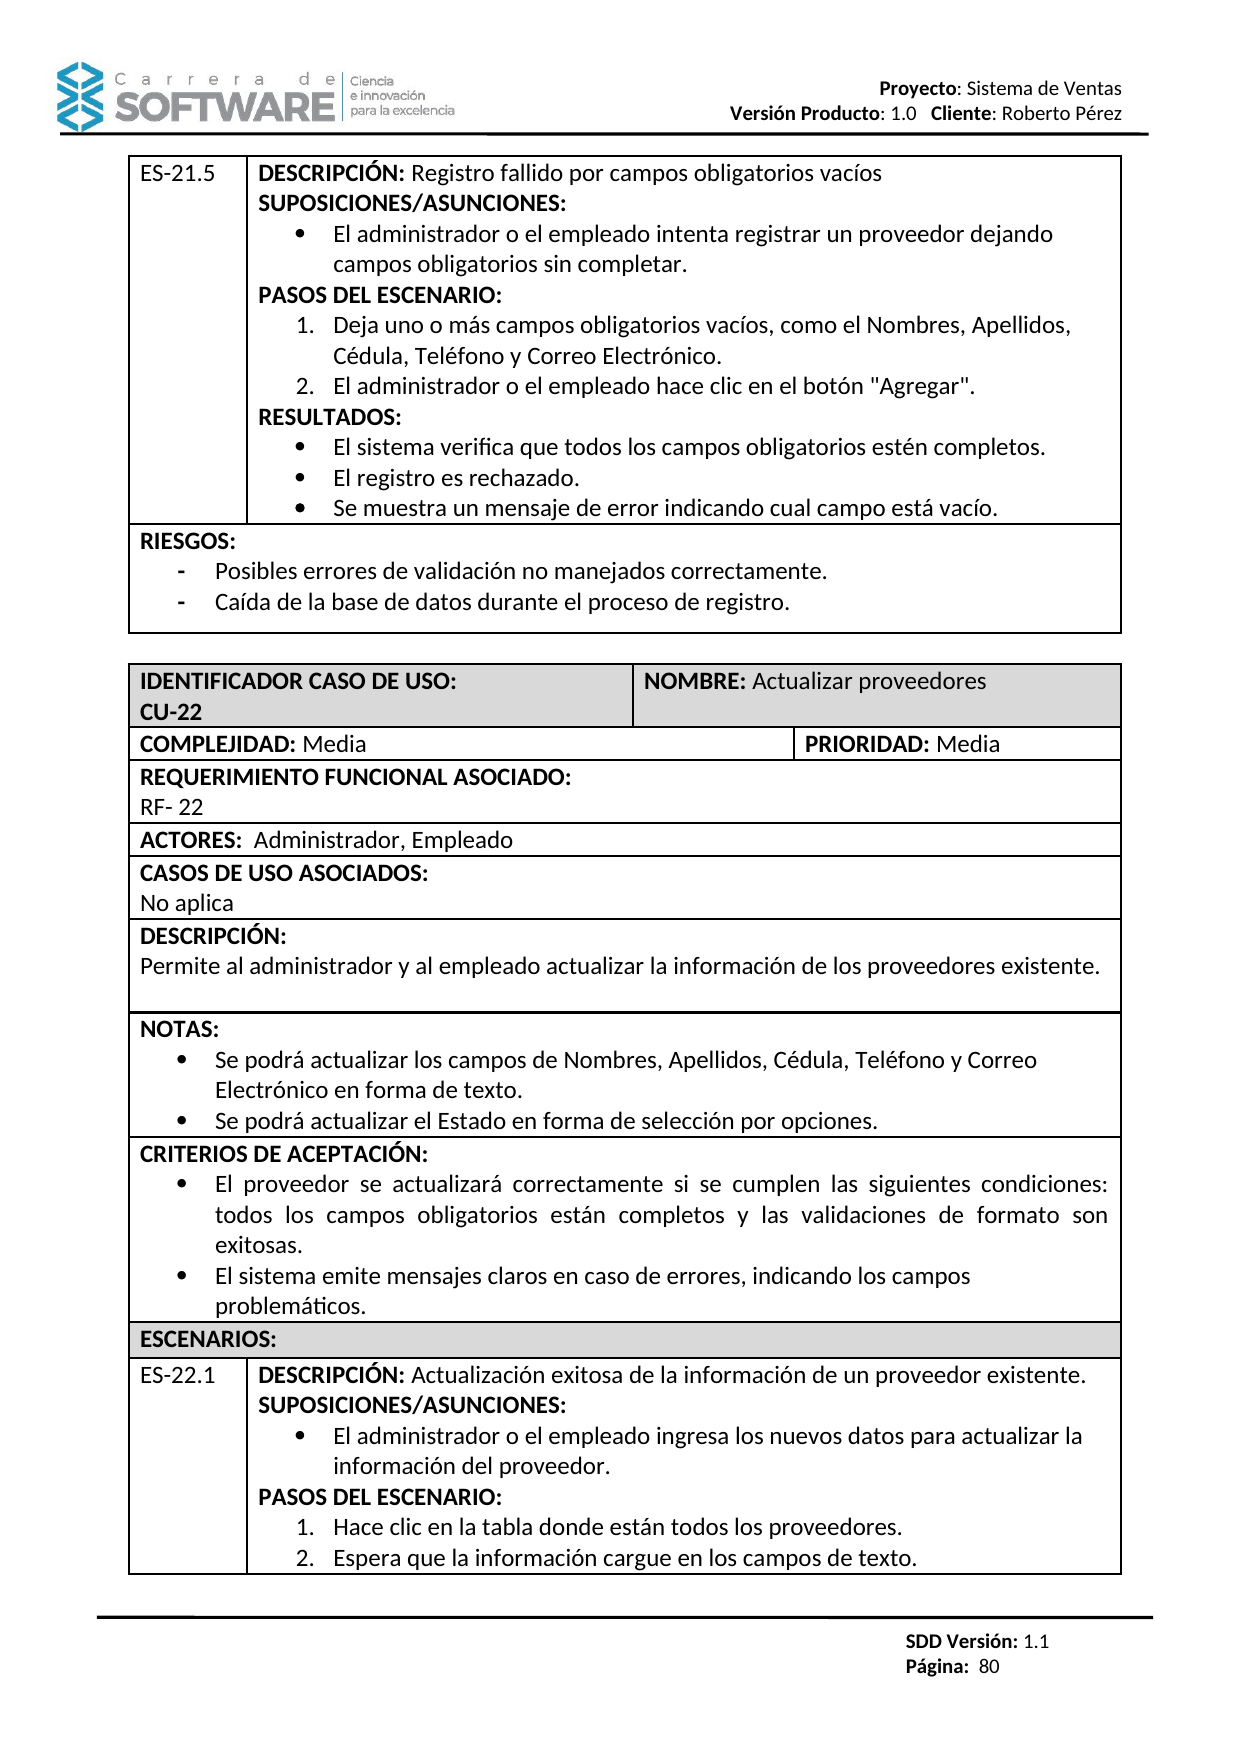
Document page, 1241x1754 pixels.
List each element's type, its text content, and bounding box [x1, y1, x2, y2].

table_cell ES-21.5 [130, 157, 246, 523]
table_cell NOTAS: Se podrá actualizar los campos de Nombres, Apellidos, Cédula, Teléfono y Correo Electrónico en forma de texto. Se podrá actualizar el Estado en forma de selección por opciones. [130, 1014, 1120, 1136]
table_cell COMPLEJIDAD: Media [130, 728, 793, 759]
table_cell PRIORIDAD: Media [795, 728, 1120, 759]
table_cell DESCRIPCIÓN: Permite al administrador y al empleado actualizar la información de los proveedores existente. [130, 920, 1120, 1011]
table_header NOMBRE: Actualizar proveedores [634, 665, 1120, 726]
table_cell RIESGOS: Posibles errores de validación no manejados correctamente. Caída de la base de datos durante el proceso de registro. [130, 525, 1120, 632]
table_cell ES-22.1 [130, 1359, 246, 1572]
table_cell ACTORES: Administrador, Empleado [130, 824, 1120, 854]
table_header IDENTIFICADOR CASO DE USO: CU-22 [130, 665, 632, 726]
table_cell CRITERIOS DE ACEPTACIÓN: El proveedor se actualizará correctamente si se cumplen las siguientes condiciones: todos los campos obligatorios están completos y las validaciones de formato son exitosas. El sistema emite mensajes claros en caso de errores, indicando los campos problemáticos. [130, 1138, 1120, 1321]
table_cell CASOS DE USO ASOCIADOS: No aplica [130, 857, 1120, 918]
picture [46, 46, 461, 154]
table_cell REQUERIMIENTO FUNCIONAL ASOCIADO: RF- 22 [130, 761, 1120, 822]
table_cell ESCENARIOS: [130, 1323, 1120, 1357]
table_cell DESCRIPCIÓN: Registro fallido por campos obligatorios vacíos SUPOSICIONES/ASUNCIONES: El administrador o el empleado intenta registrar un proveedor dejando campos obligatorios sin completar. PASOS DEL ESCENARIO: Deja uno o más campos obligatorios vacíos, como el Nombres, Apellidos, Cédula, Teléfono y Correo Electrónico. El administrador o el empleado hace clic en el botón "Agregar". RESULTADOS: El sistema verifica que todos los campos obligatorios estén completos. El registro es rechazado. Se muestra un mensaje de error indicando cual campo está vacío. [248, 157, 1120, 523]
